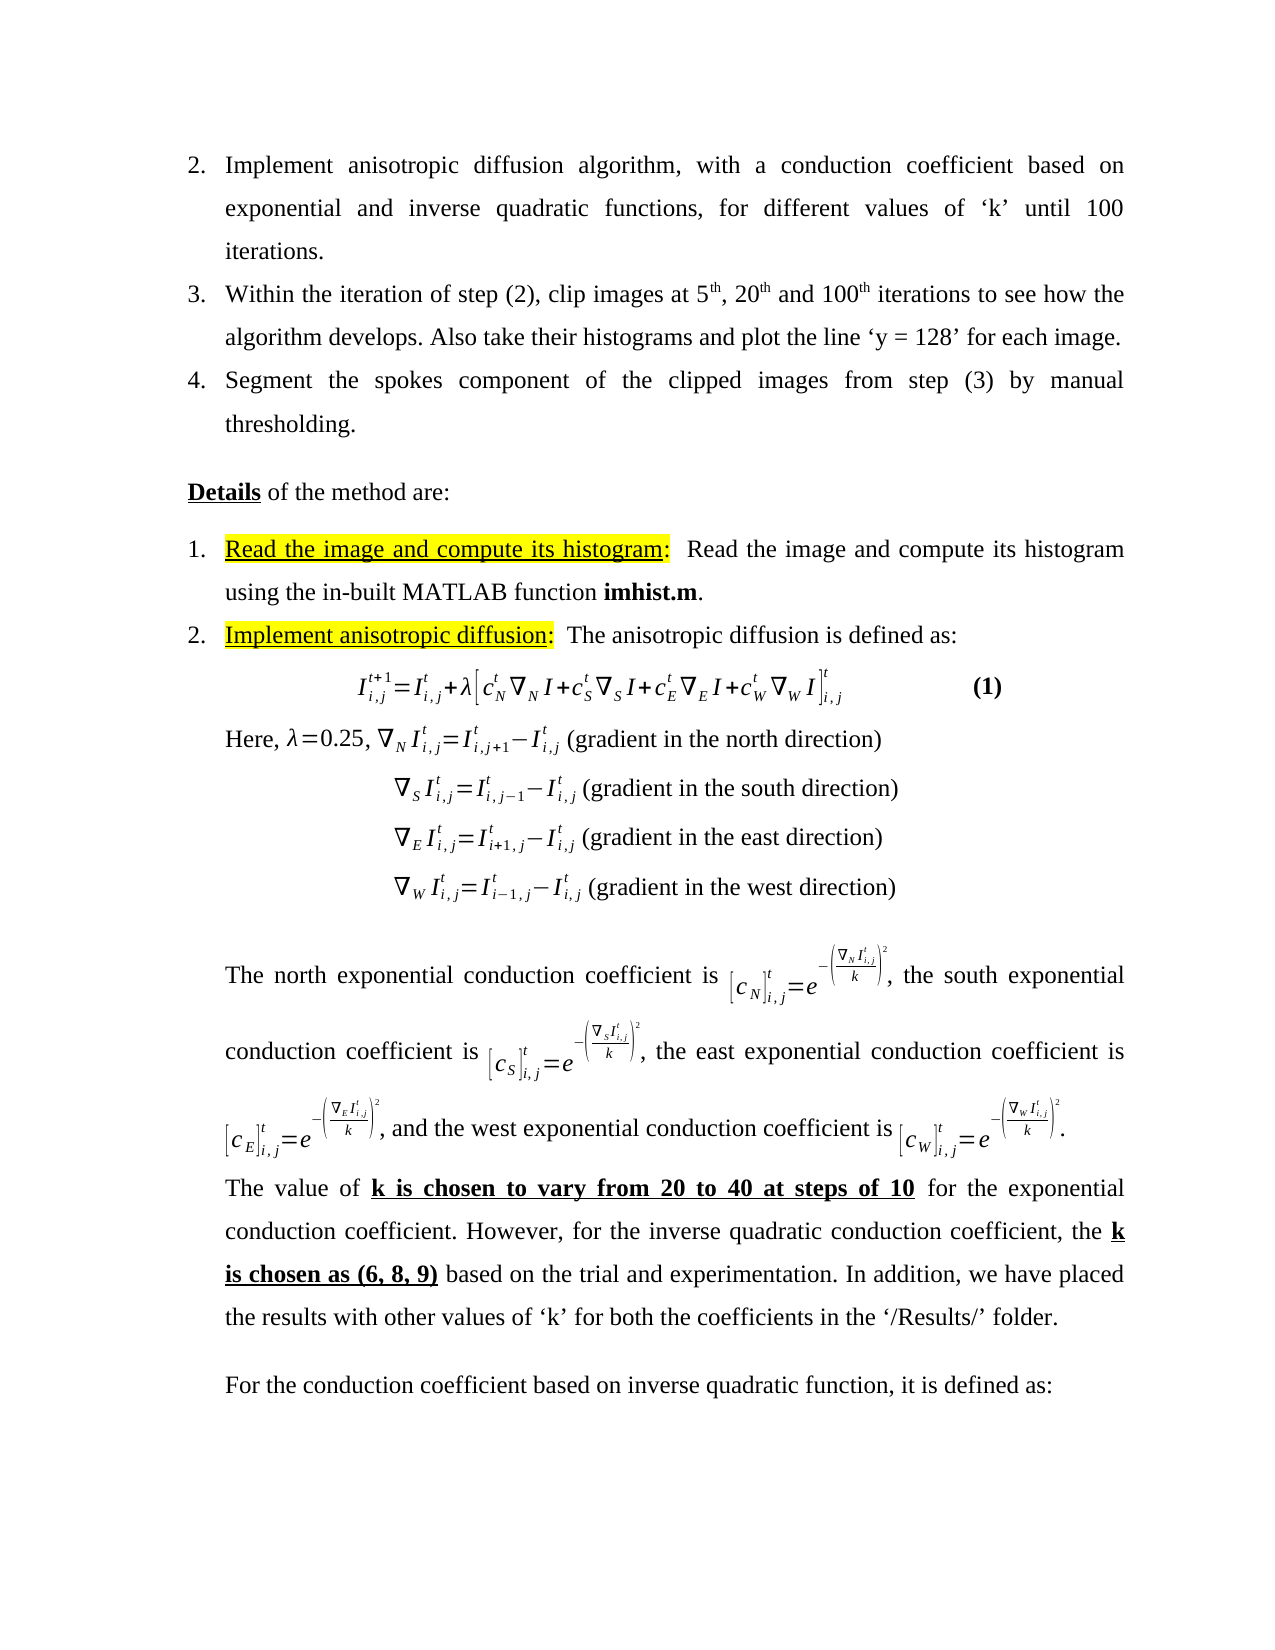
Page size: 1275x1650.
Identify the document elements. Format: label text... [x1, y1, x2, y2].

list Within the iteration of step (2), clip images at 5th, 20th and 100th iterations to see how the algorithm develops. Also take their histograms and plot the line ‘y = 128’ for each image. [187, 279, 1125, 351]
list Implement anisotropic diffusion: The anisotropic diffusion is defined as: [554, 621, 1125, 649]
list (1) [225, 664, 1125, 706]
list (gradient in the east direction) [225, 819, 1125, 854]
list Segment the spokes component of the clipped images from step (3) by manual thresholding. [187, 366, 1125, 437]
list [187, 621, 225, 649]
list (gradient in the west direction) [225, 869, 1125, 903]
list Implement anisotropic diffusion algorithm, with a conduction coefficient based on exponential and inverse quadratic functions, for different values of ‘k’ until 100 iterations. [187, 150, 1125, 265]
list Read the image and compute its histogram: Read the image and compute its histogram using the in-built MATLAB function imhist.m. [187, 534, 1125, 606]
list Here, , (gradient in the north direction) [225, 721, 1125, 756]
text For the conduction coefficient based on inverse quadratic function, it is defined as: [150, 1370, 1125, 1399]
text The north exponential conduction coefficient is , the south exponential conduction coefficient is , the east exponential conduction coefficient is , and the west exponential conduction coefficient is . [225, 943, 1125, 1158]
text Details of the method are: [187, 477, 1125, 506]
text The value of k is chosen to vary from 20 to 40 at steps of 10 for the exponential conduction coefficient. However, for the inverse quadratic conduction coefficient, the k is chosen as (6, 8, 9) based on the trial and experimentation. In addition, we have placed the results with other values of ‘k’ for both the coefficients in the ‘/Results/’ folder. [225, 1173, 1125, 1331]
list (gradient in the south direction) [225, 770, 1125, 805]
